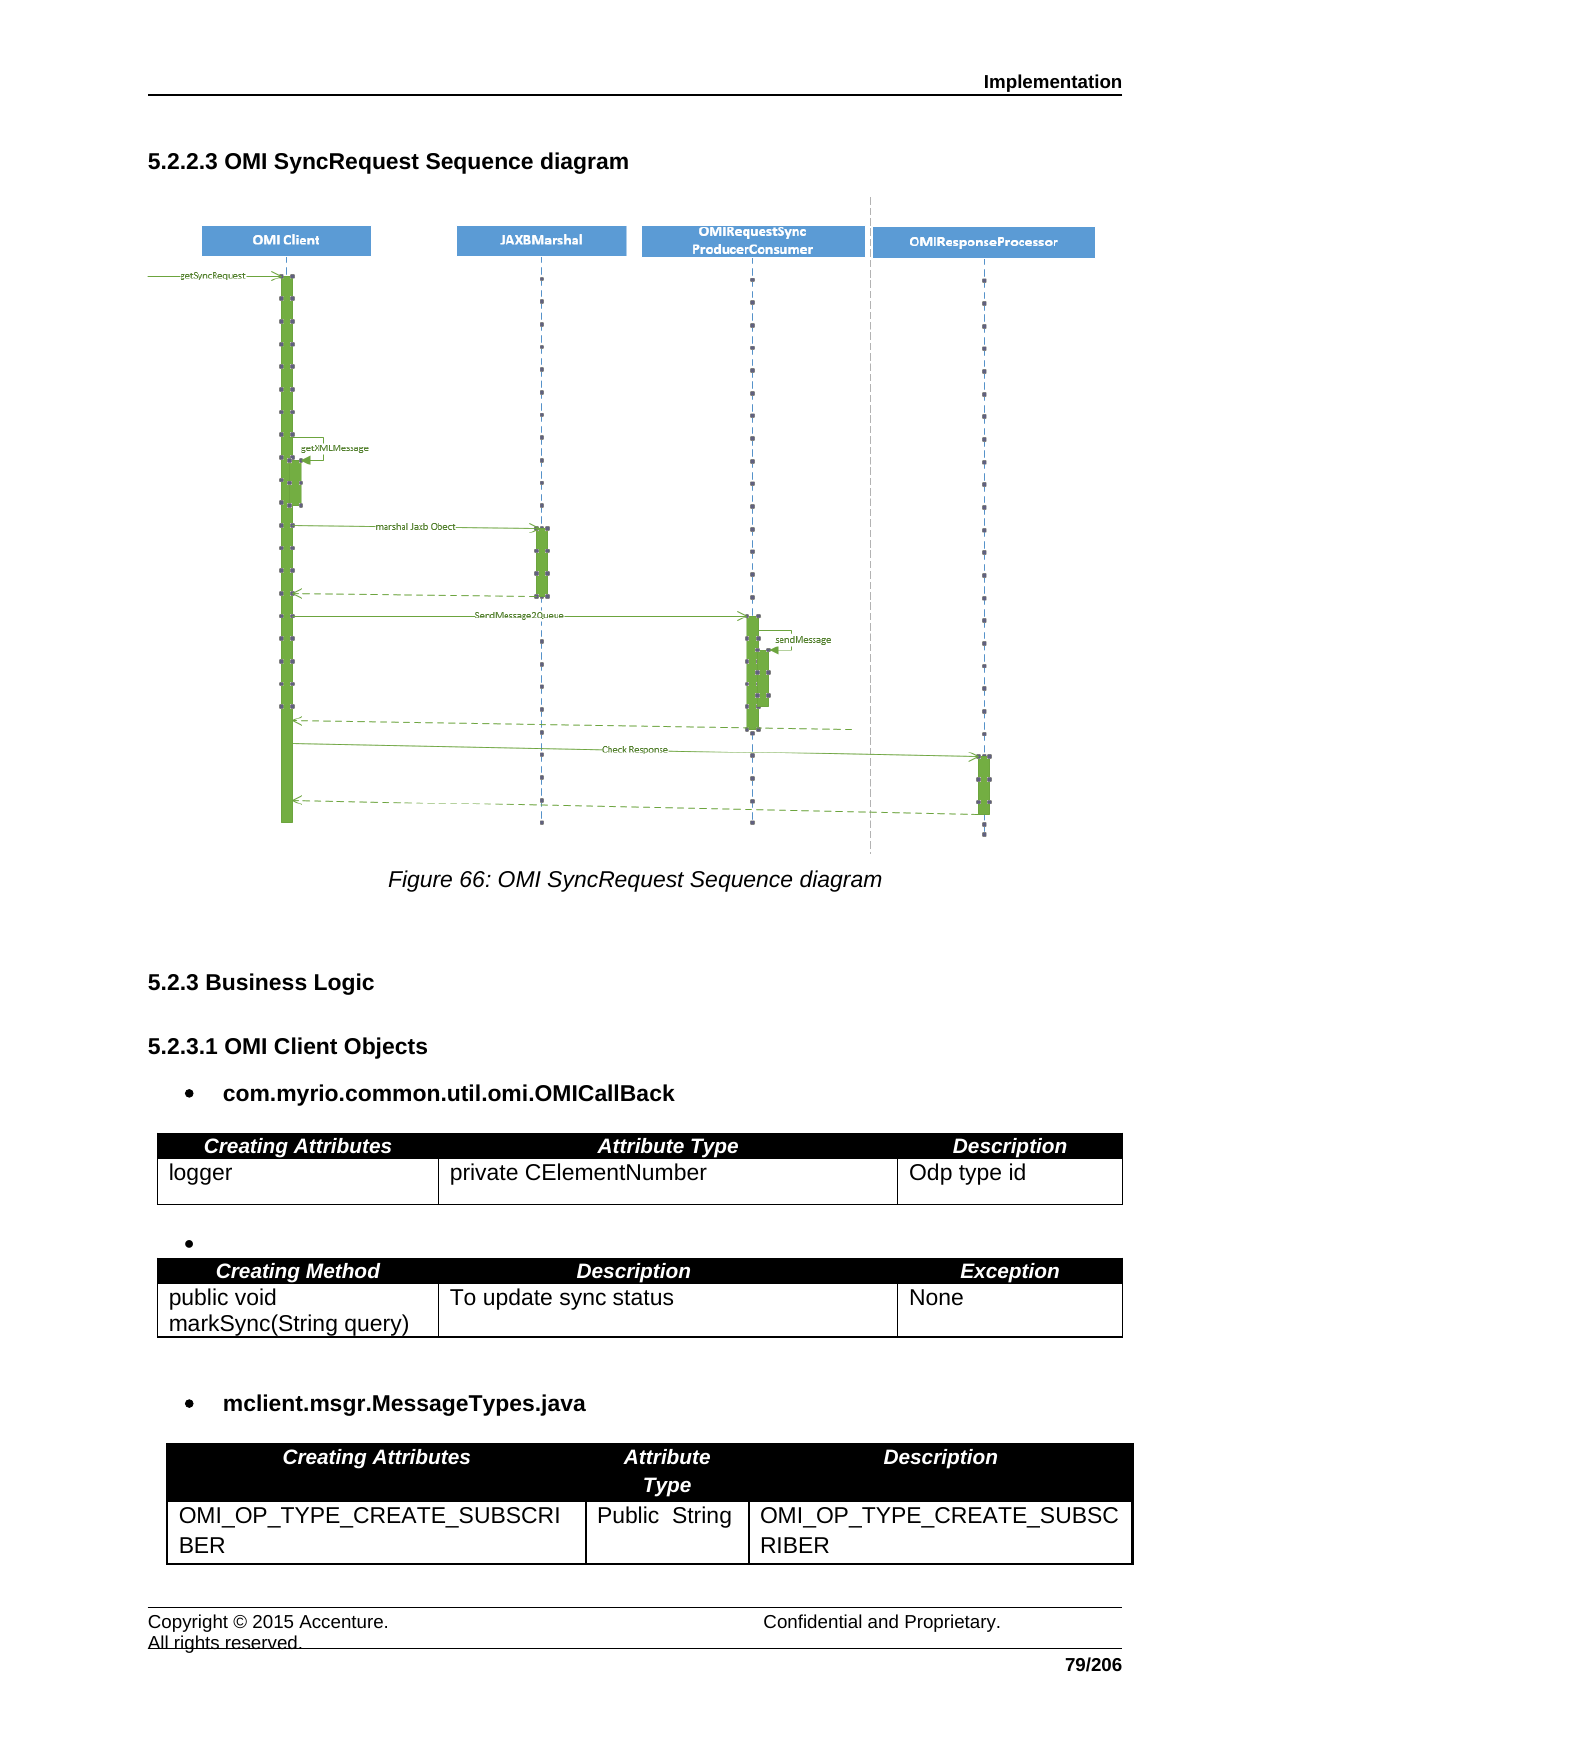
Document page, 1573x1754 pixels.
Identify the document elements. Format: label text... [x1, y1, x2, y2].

table_header Description [750, 1445, 1131, 1500]
table_cell Odp type id [898, 1159, 1122, 1204]
table_header Description [898, 1134, 1122, 1158]
table_cell private CElementNumber [439, 1159, 897, 1204]
table_header Creating Attributes [158, 1134, 438, 1158]
table_cell To update sync status [439, 1284, 897, 1336]
subtitle Business Logic [148, 969, 1122, 995]
list com.myrio.common.util.omi.OMICallBack [185, 1080, 1122, 1106]
subtitle OMI SyncRequest Sequence diagram [148, 148, 1122, 174]
table_header Creating Method [158, 1259, 438, 1283]
table_cell OMI_OP_TYPE_CREATE_SUBSCRIBER [750, 1502, 1131, 1563]
table_cell None [898, 1284, 1122, 1336]
table_header Creating Attributes [168, 1445, 585, 1500]
table_cell OMI_OP_TYPE_CREATE_SUBSCRIBER [168, 1502, 585, 1563]
text Figure 66: OMI SyncRequest Sequence diagram [148, 866, 1122, 892]
subtitle OMI Client Objects [148, 1033, 1122, 1059]
table_cell logger [158, 1159, 438, 1204]
table_cell public void markSync(String query) [158, 1284, 438, 1336]
table_header Exception [898, 1259, 1122, 1283]
table_header Attribute Type [439, 1134, 897, 1158]
table_header Attribute Type [587, 1445, 748, 1500]
table_header Description [439, 1259, 897, 1283]
table_cell Public String [587, 1502, 748, 1563]
list mclient.msgr.MessageTypes.java [185, 1390, 1122, 1416]
picture [147, 195, 1123, 854]
